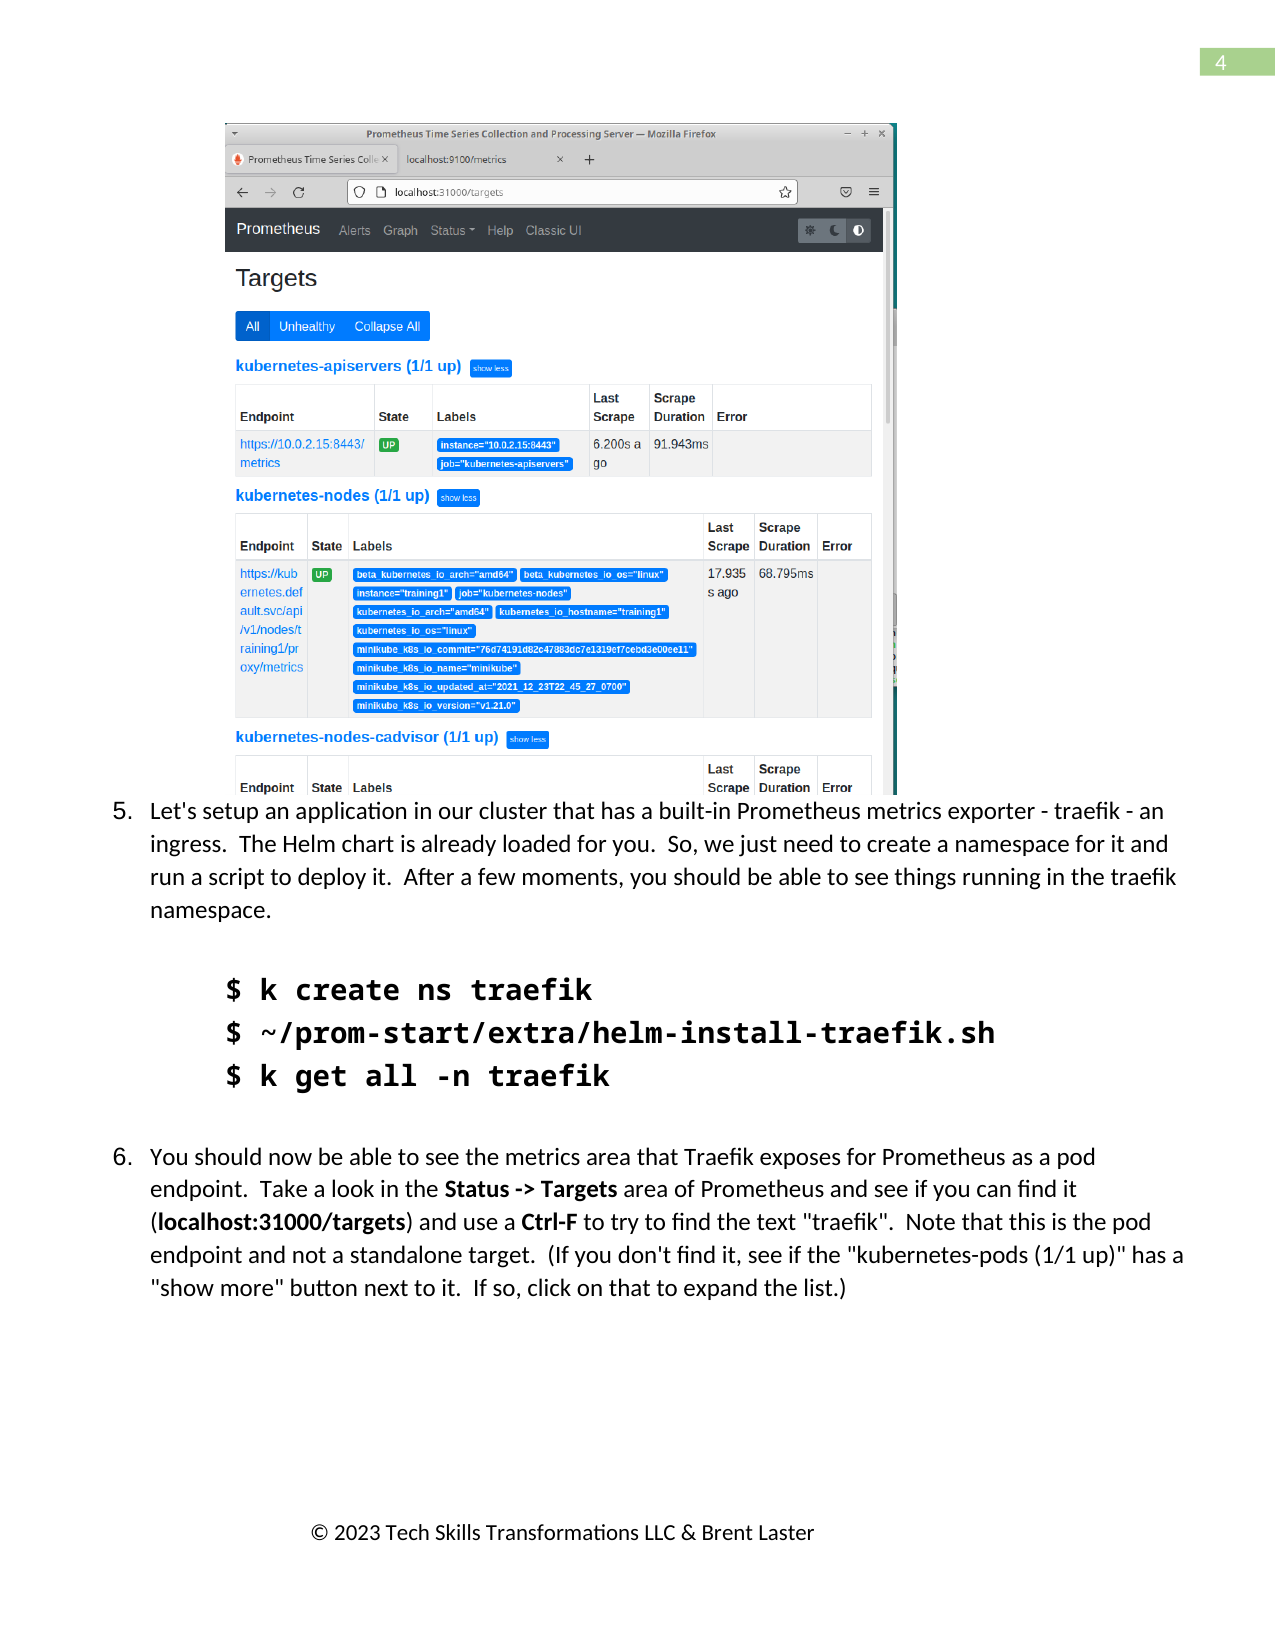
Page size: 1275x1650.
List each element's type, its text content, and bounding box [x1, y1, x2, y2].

list You should now be able to see the metrics area that Traefik exposes for Prometheus as a pod endpoint. Take a look in the Status -> Targets area of Prometheus and see if you can find it (localhost:31000/targets) and use a Ctrl-F to try to find the text "traefik". Note that this is the pod endpoint and not a standalone target. (If you don't find it, see if the "kubernetes-pods (1/1 up)" has a "show more" button next to it. If so, click on that to expand the list.) [112, 1141, 1200, 1303]
list $ k get all -n traefik [225, 1055, 1200, 1095]
list $ k create ns traefik [225, 969, 1200, 1009]
list $ ~/prom-start/extra/helm-install-traefik.sh [225, 1012, 1200, 1052]
list Let's setup an application in our cluster that has a built-in Prometheus metrics exporter - traefik - an ingress. The Helm chart is already loaded for you. So, we just need to create a namespace for it and run a script to deploy it. After a few moments, you should be able to see things running in the traefik namespace. [112, 795, 1200, 924]
picture [225, 123, 897, 795]
